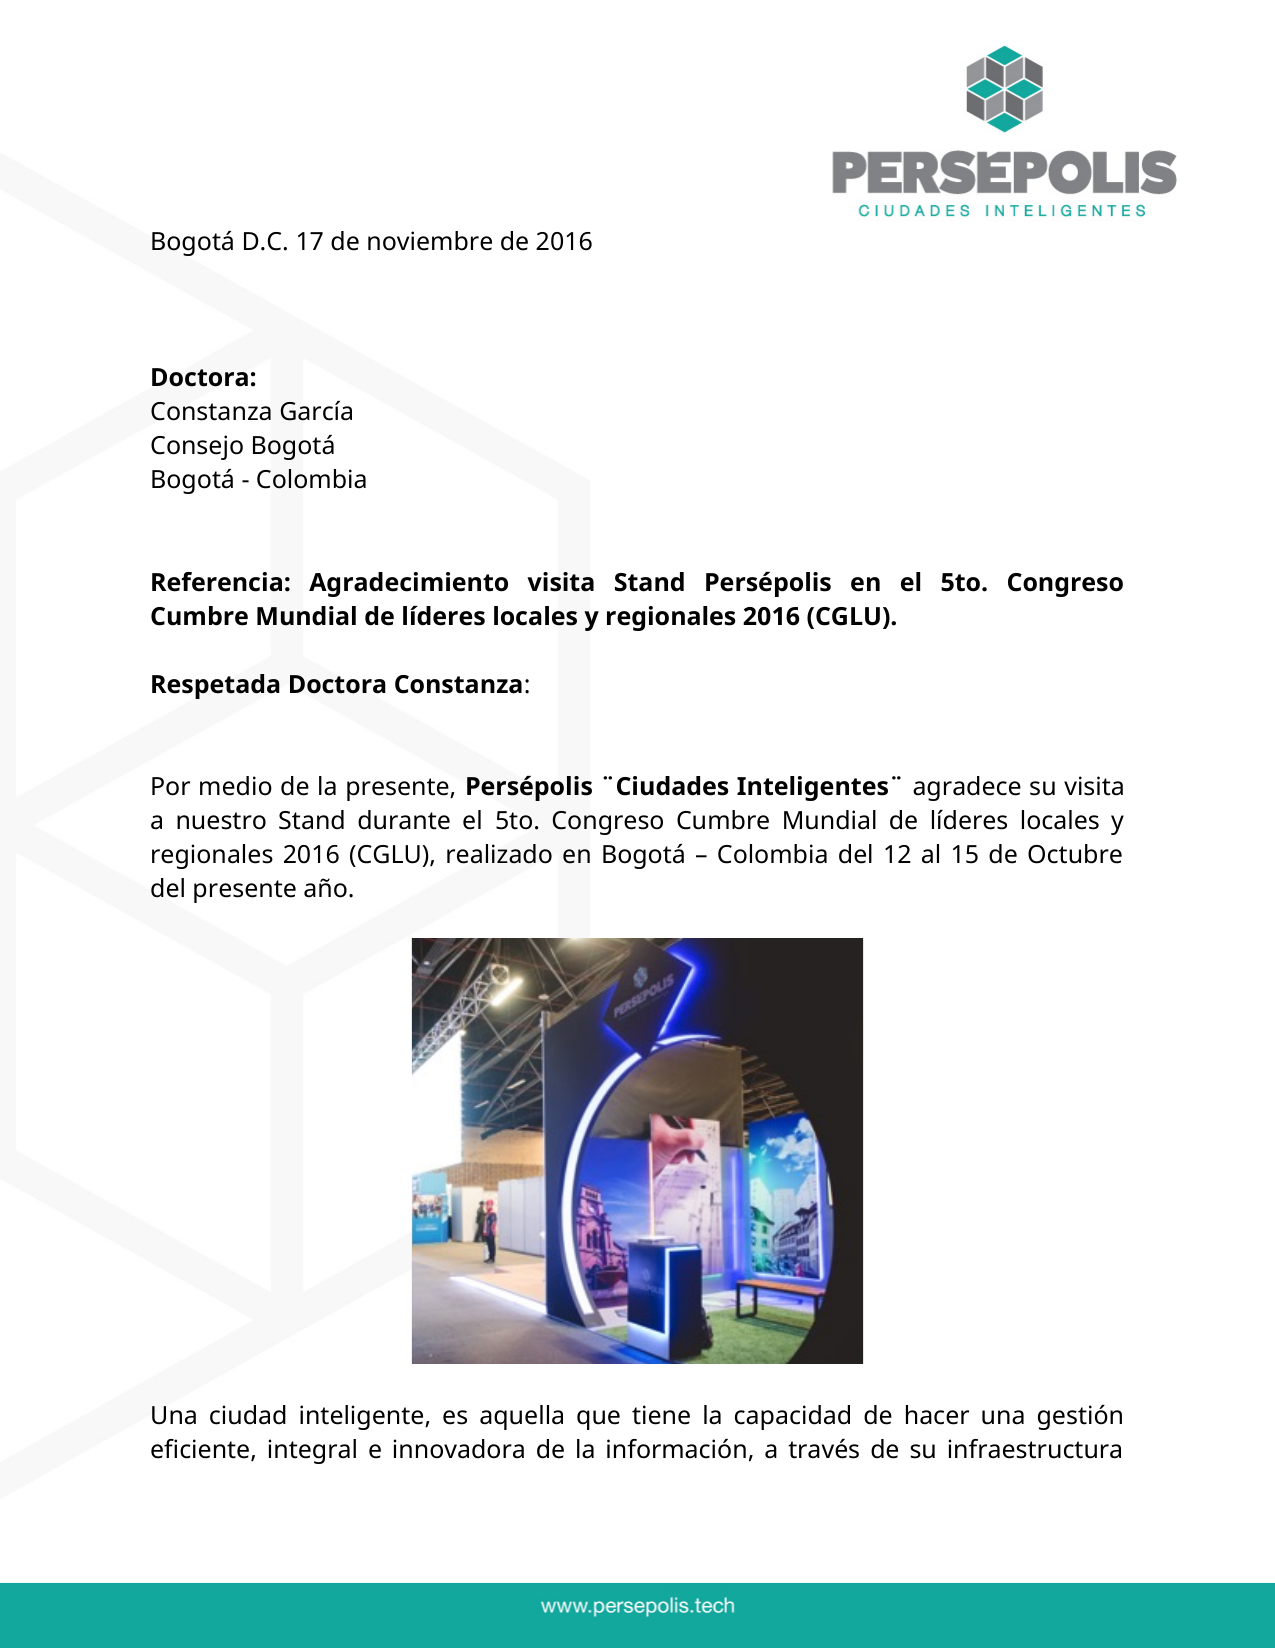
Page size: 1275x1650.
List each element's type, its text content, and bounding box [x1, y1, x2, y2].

text Bogotá D.C. 17 de noviembre de 2016 [150, 224, 1125, 258]
picture [0, 0, 1275, 1648]
text Por medio de la presente, Persépolis ¨Ciudades Inteligentes¨ agradece su visita a nuestro Stand durante el 5to. Congreso Cumbre Mundial de líderes locales y regionales 2016 (CGLU), realizado en Bogotá – Colombia del 12 al 15 de Octubre del presente año. [150, 769, 1125, 905]
text Referencia: Agradecimiento visita Stand Persépolis en el 5to. Congreso Cumbre Mundial de líderes locales y regionales 2016 (CGLU). [150, 564, 1125, 632]
text Constanza García [150, 394, 1125, 428]
text Bogotá - Colombia [150, 462, 1125, 496]
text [150, 1398, 1125, 1466]
text Consejo Bogotá [150, 428, 1125, 462]
text Respetada Doctora Constanza: [150, 666, 1125, 701]
text Doctora: [150, 360, 1125, 394]
